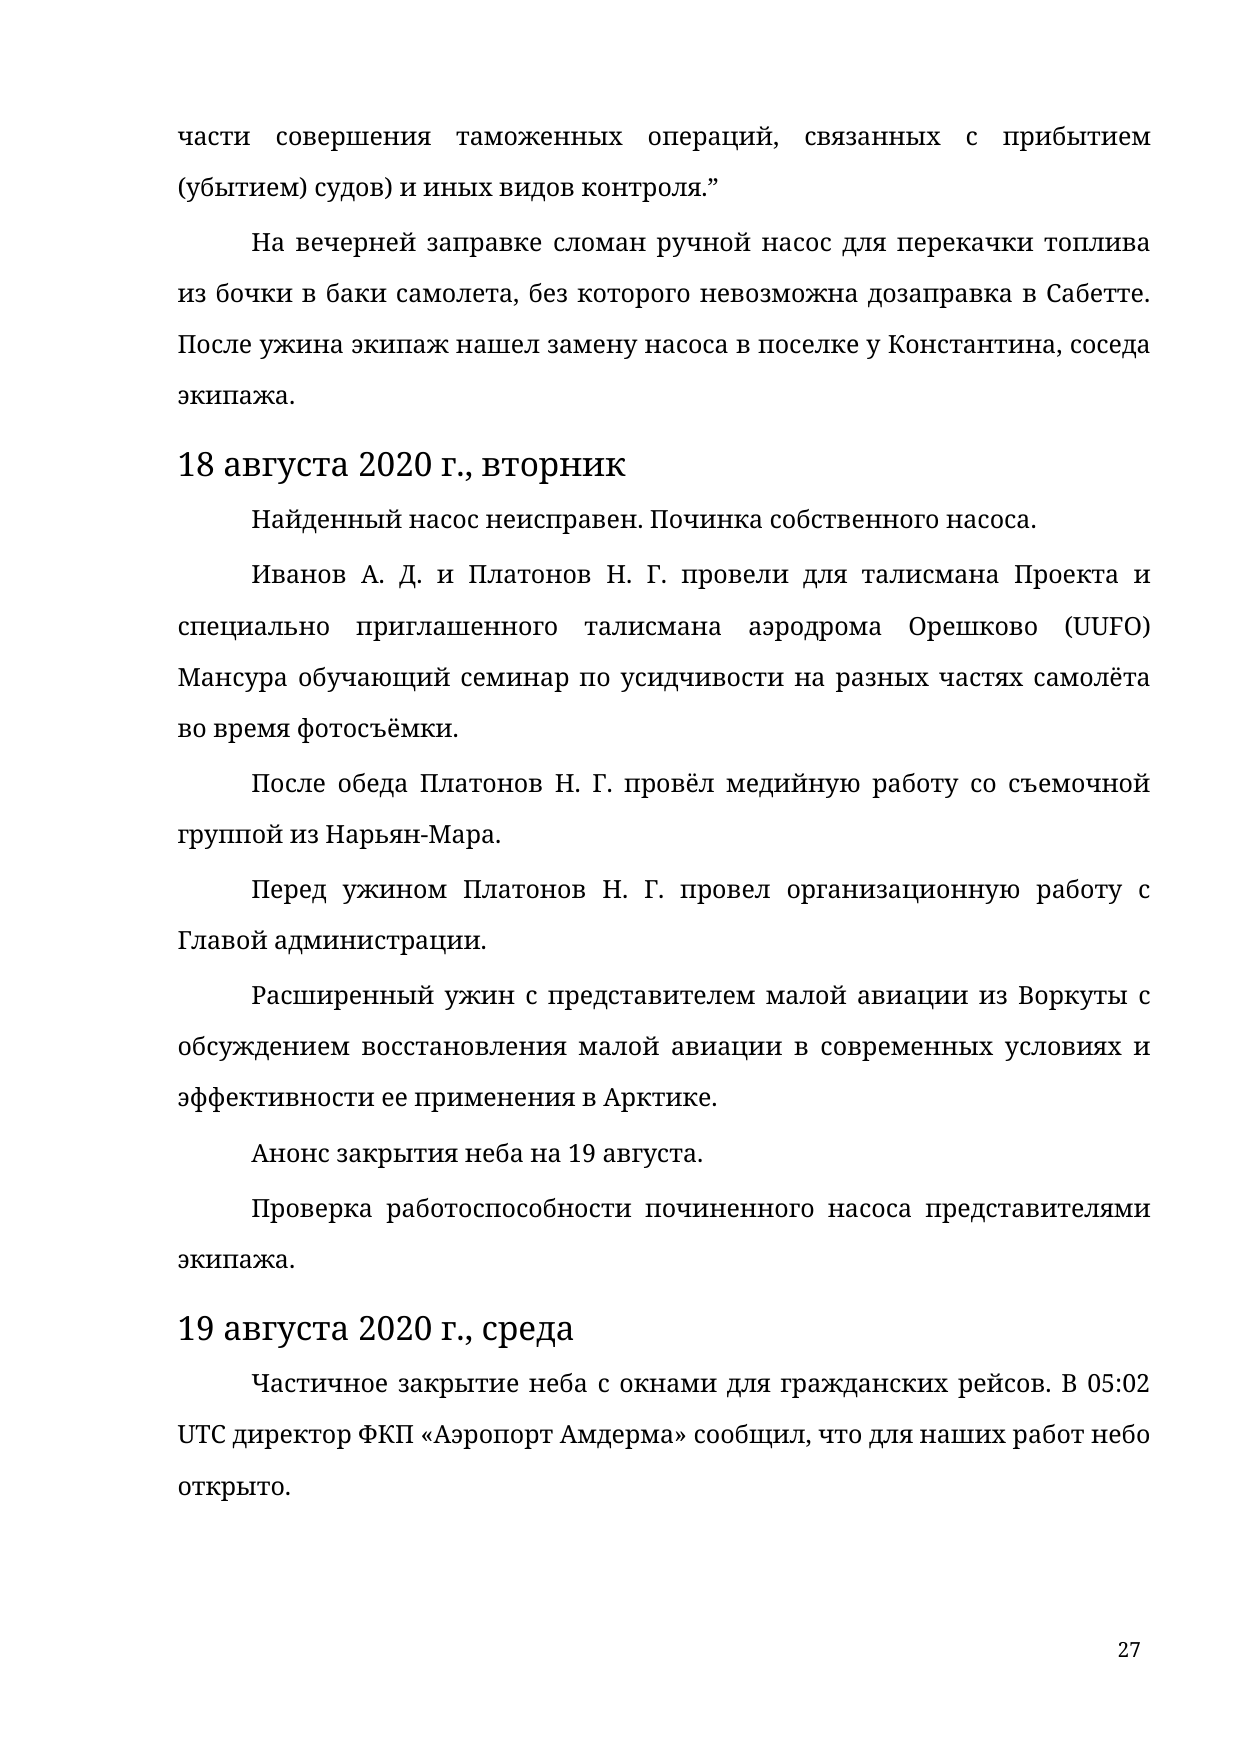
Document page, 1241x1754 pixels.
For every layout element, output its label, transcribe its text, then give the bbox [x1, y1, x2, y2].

text Расширенный ужин с представителем малой авиации из Воркуты с обсуждением восстановления малой авиации в современных условиях и эффективности ее применения в Арктике. [177, 978, 1152, 1114]
text Найденный насос неисправен. Починка собственного насоса. [177, 502, 1152, 536]
text После обеда Платонов Н. Г. провёл медийную работу со съемочной группой из Нарьян-Мара. [177, 766, 1152, 851]
text Проверка работоспособности починенного насоса представителями экипажа. [177, 1191, 1152, 1276]
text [177, 118, 1152, 203]
text Перед ужином Платонов Н. Г. провел организационную работу с Главой администрации. [177, 872, 1152, 957]
text Иванов А. Д. и Платонов Н. Г. провели для талисмана Проекта и специально приглашенного талисмана аэродрома Орешково (UUFO) Мансура обучающий семинар по усидчивости на разных частях самолёта во время фотосъёмки. [177, 557, 1152, 744]
text Анонс закрытия неба на 19 августа. [177, 1135, 1152, 1169]
text Частичное закрытие неба с окнами для гражданских рейсов. В 05:02 UTC директор ФКП «Аэропорт Амдерма» сообщил, что для наших работ небо открыто. [177, 1366, 1152, 1502]
subtitle 19 августа 2020 г., среда [177, 1305, 1152, 1351]
subtitle 18 августа 2020 г., вторник [177, 441, 1152, 486]
text На вечерней заправке сломан ручной насос для перекачки топлива из бочки в баки самолета, без которого невозможна дозаправка в Сабетте. После ужина экипаж нашел замену насоса в поселке у Константина, соседа экипажа. [177, 224, 1152, 412]
